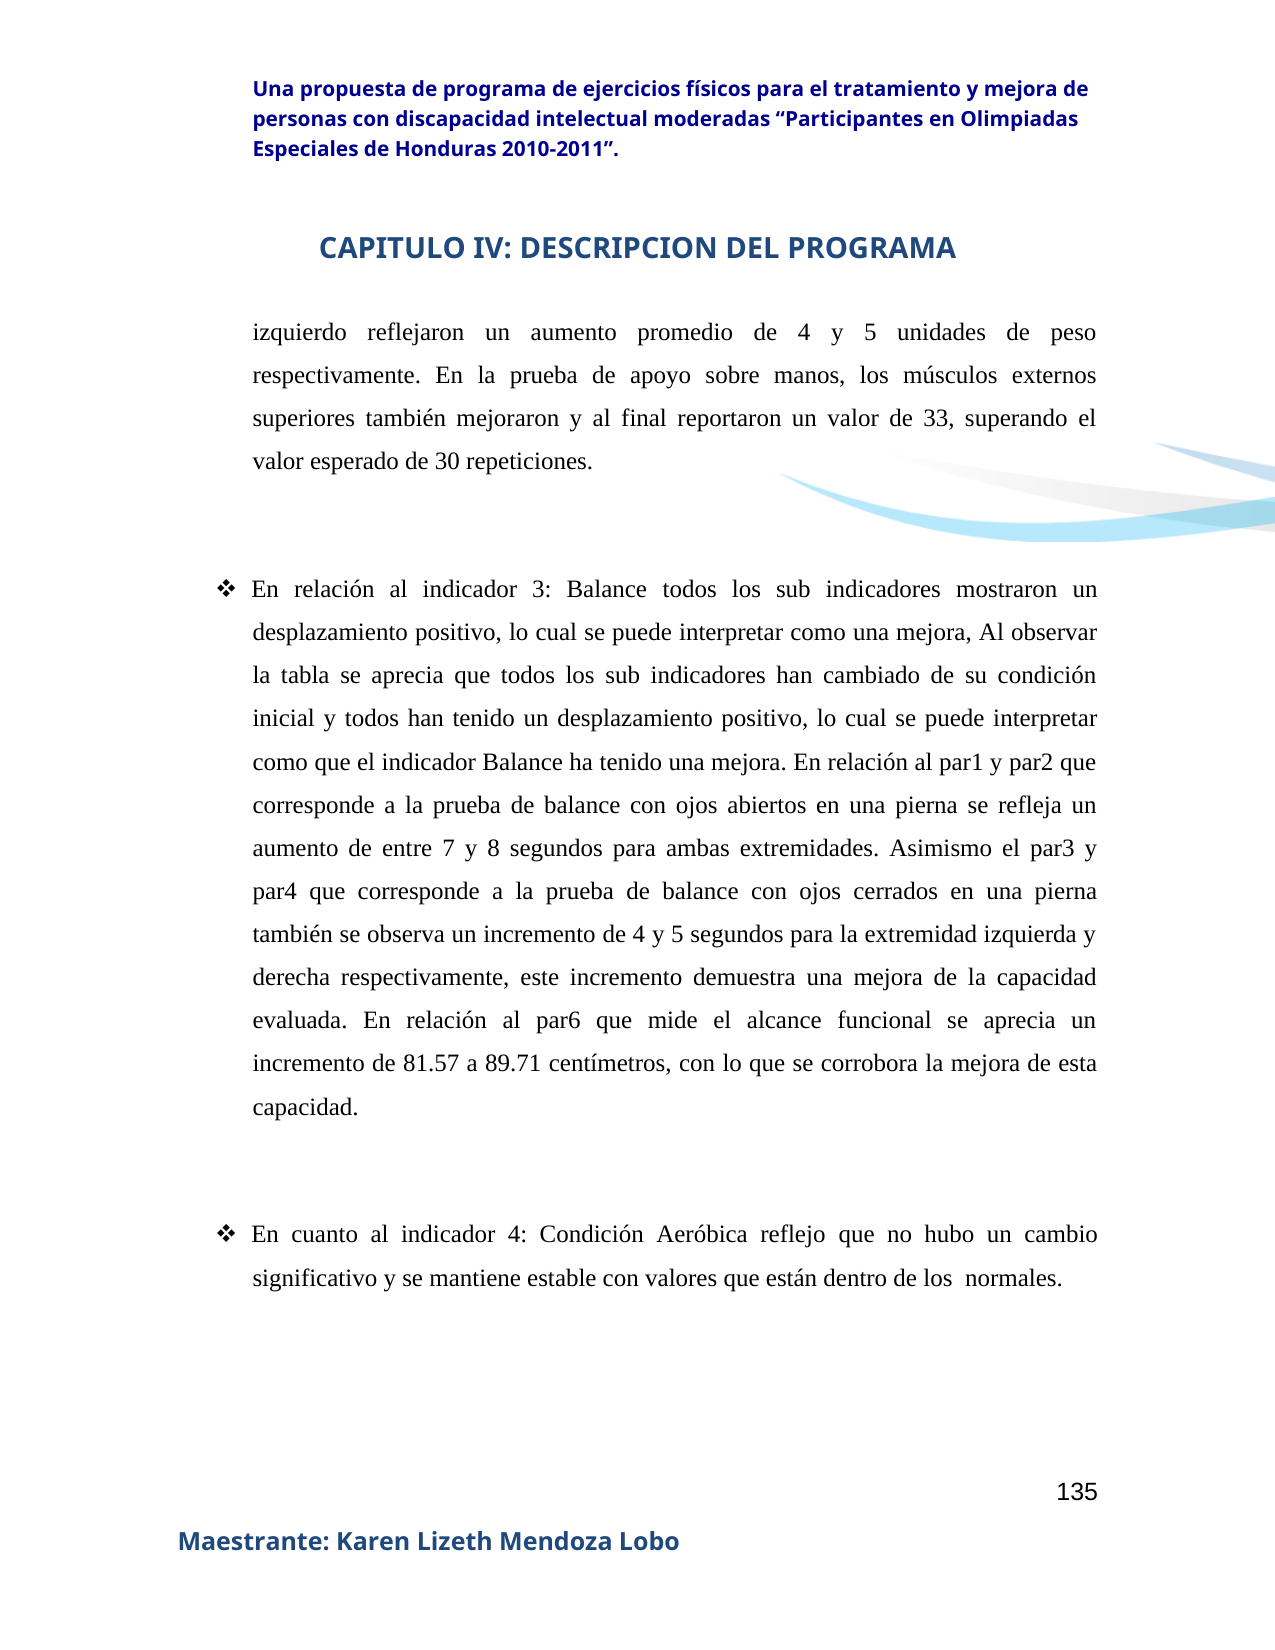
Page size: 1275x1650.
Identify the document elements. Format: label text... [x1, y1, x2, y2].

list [215, 317, 1098, 475]
picture [779, 298, 1275, 542]
list En relación al indicador 3: Balance todos los sub indicadores mostraron un desplazamiento positivo, lo cual se puede interpretar como una mejora, Al observar la tabla se aprecia que todos los sub indicadores han cambiado de su condición inicial y todos han tenido un desplazamiento positivo, lo cual se puede interpretar como que el indicador Balance ha tenido una mejora. En relación al par1 y par2 que corresponde a la prueba de balance con ojos abiertos en una pierna se refleja un aumento de entre 7 y 8 segundos para ambas extremidades. Asimismo el par3 y par4 que corresponde a la prueba de balance con ojos cerrados en una pierna también se observa un incremento de 4 y 5 segundos para la extremidad izquierda y derecha respectivamente, este incremento demuestra una mejora de la capacidad evaluada. En relación al par6 que mide el alcance funcional se aprecia un incremento de 81.57 a 89.71 centímetros, con lo que se corrobora la mejora de esta capacidad. [215, 574, 1098, 1120]
list En cuanto al indicador 4: Condición Aeróbica reflejo que no hubo un cambio significativo y se mantiene estable con valores que están dentro de los normales. [215, 1219, 1098, 1291]
